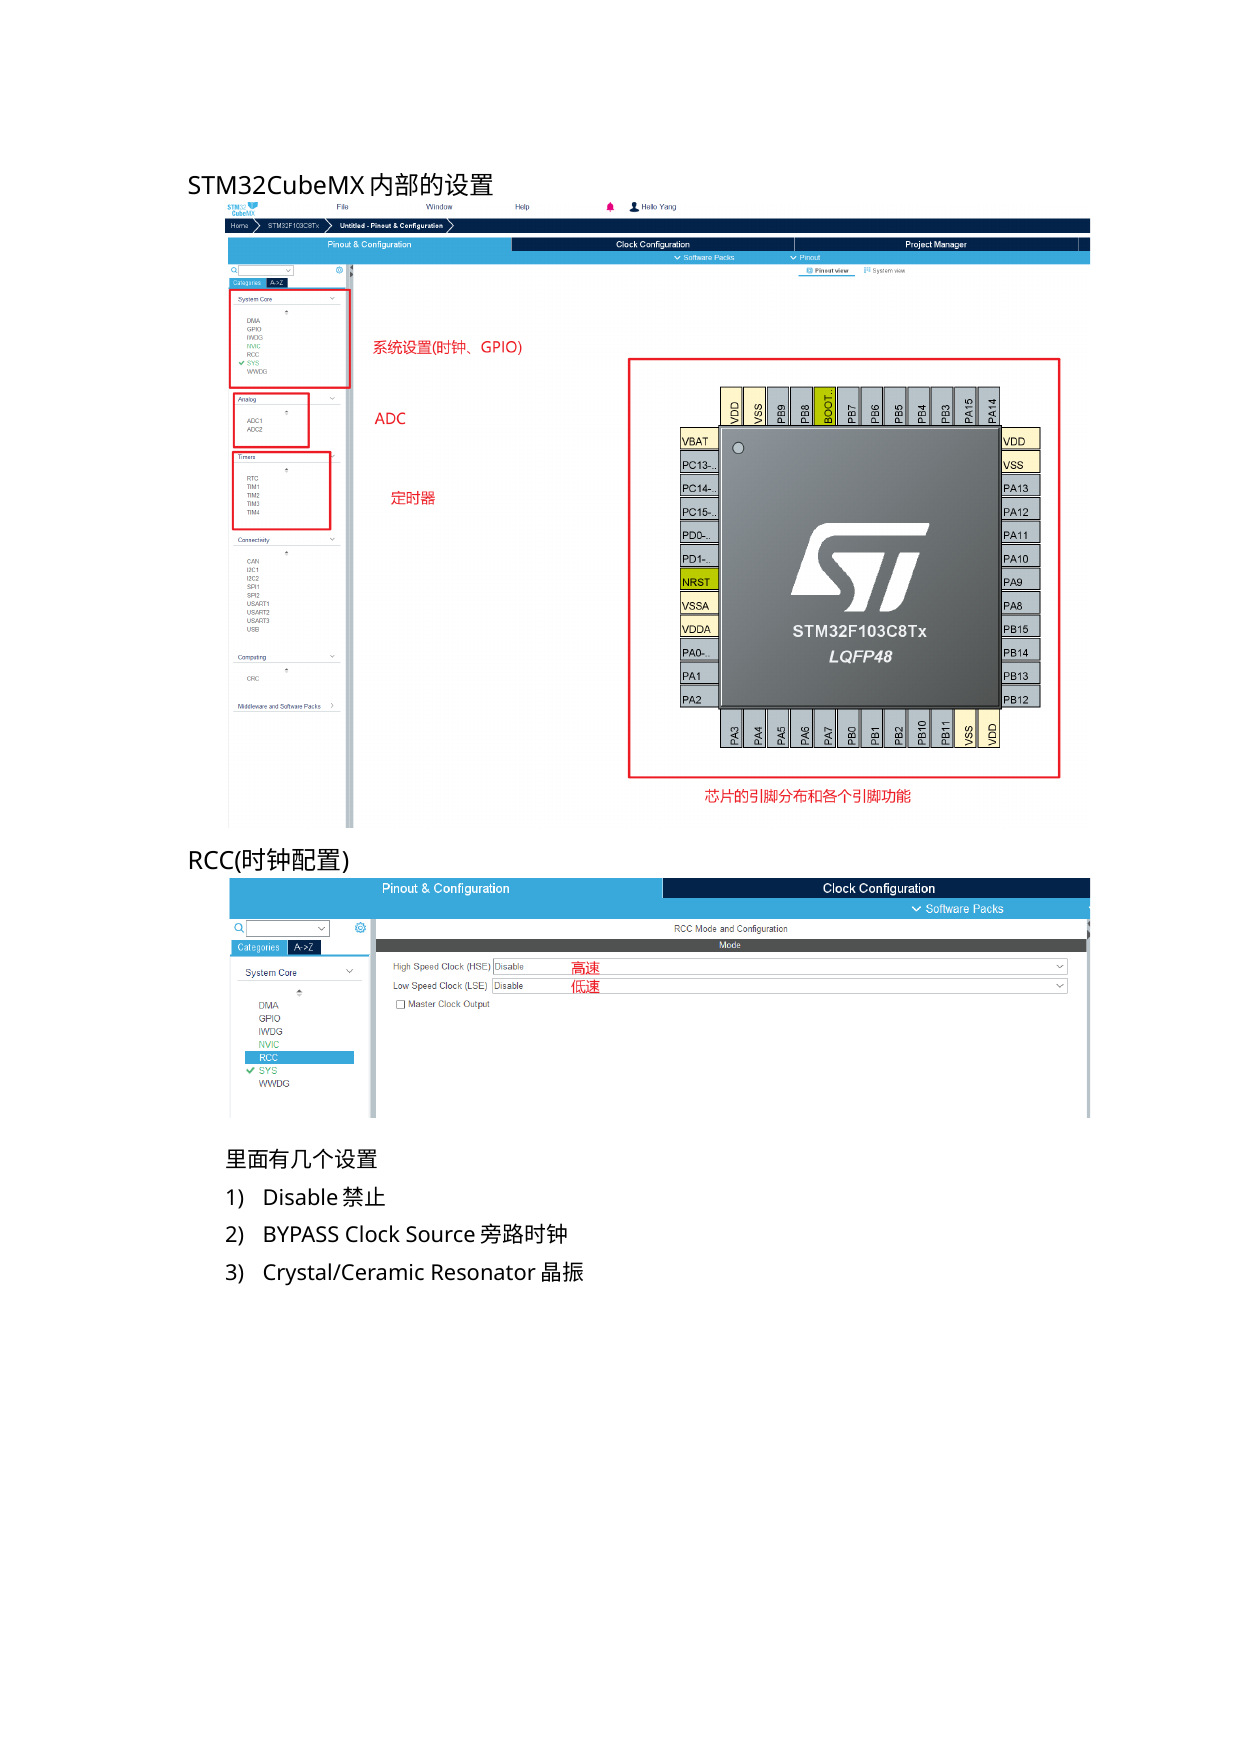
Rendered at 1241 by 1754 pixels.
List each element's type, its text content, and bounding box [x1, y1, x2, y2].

subtitle STM32CubeMX内部的设置 [187, 164, 1053, 202]
list Disable禁止 [225, 1177, 1053, 1214]
list 里面有几个设置 [225, 1139, 1053, 1177]
list Crystal/Ceramic Resonator晶振 [225, 1252, 1053, 1289]
subtitle RCC(时钟配置) [187, 839, 1053, 877]
list BYPASS Clock Source旁路时钟 [225, 1214, 1053, 1252]
picture [225, 202, 1091, 828]
picture [225, 877, 1091, 1118]
